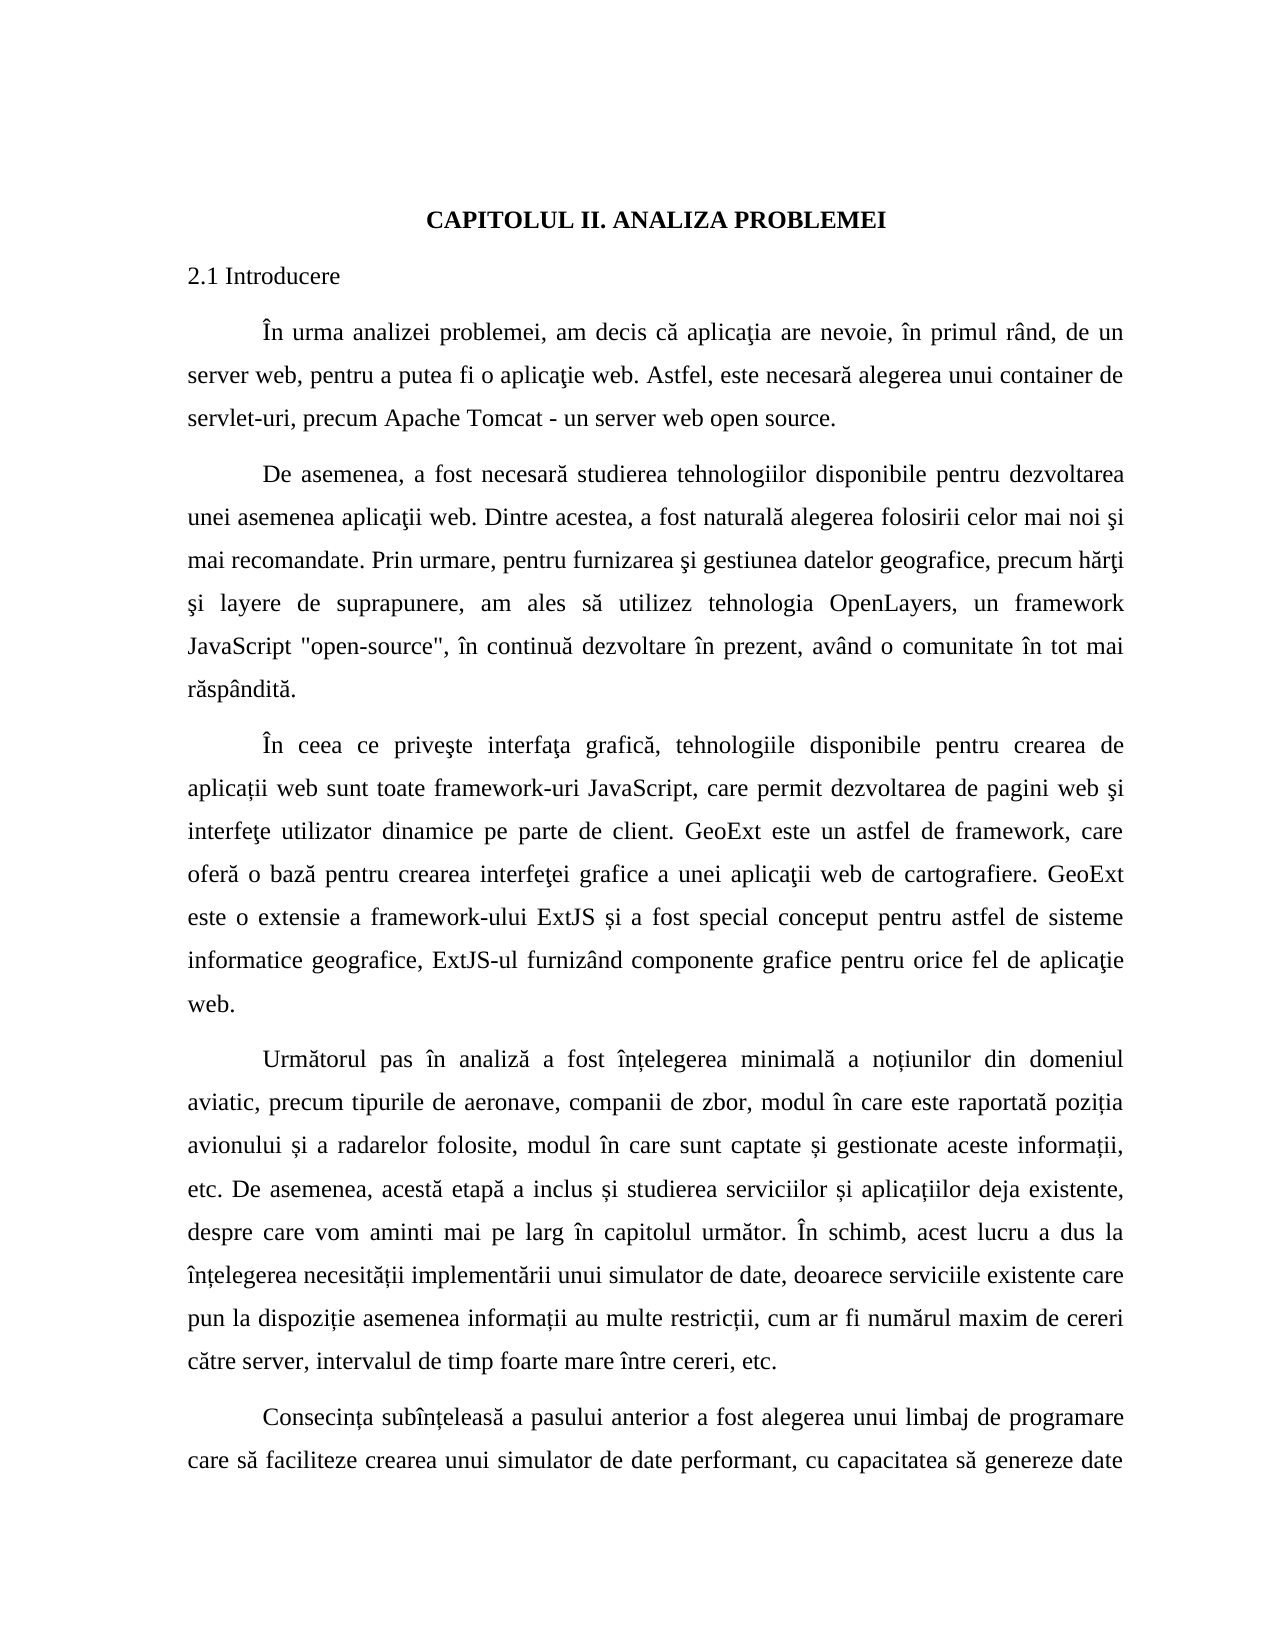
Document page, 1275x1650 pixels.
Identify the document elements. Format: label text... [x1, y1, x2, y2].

text În urma analizei problemei, am decis că aplicaţia are nevoie, în primul rând, de un server web, pentru a putea fi o aplicaţie web. Astfel, este necesară alegerea unui container de servlet-uri, precum Apache Tomcat - un server web open source. [187, 317, 1125, 432]
text Următorul pas în analiză a fost înțelegerea minimală a noțiunilor din domeniul aviatic, precum tipurile de aeronave, companii de zbor, modul în care este raportată poziția avionului și a radarelor folosite, modul în care sunt captate și gestionate aceste informații, etc. De asemenea, acestă etapă a inclus și studierea serviciilor și aplicațiilor deja existente, despre care vom aminti mai pe larg în capitolul următor. În schimb, acest lucru a dus la înțelegerea necesității implementării unui simulator de date, deoarece serviciile existente care pun la dispoziție asemenea informații au multe restricții, cum ar fi numărul maxim de cereri către server, intervalul de timp foarte mare între cereri, etc. [187, 1044, 1125, 1375]
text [187, 1402, 1125, 1474]
text CAPITOLUL II. ANALIZA PROBLEMEI [187, 206, 1125, 234]
text 2.1 Introducere [187, 261, 1125, 290]
text De asemenea, a fost necesară studierea tehnologiilor disponibile pentru dezvoltarea unei asemenea aplicaţii web. Dintre acestea, a fost naturală alegerea folosirii celor mai noi şi mai recomandate. Prin urmare, pentru furnizarea şi gestiunea datelor geografice, precum hărţi şi layere de suprapunere, am ales să utilizez tehnologia OpenLayers, un framework JavaScript "open-source", în continuă dezvoltare în prezent, având o comunitate în tot mai răspândită. [187, 459, 1125, 703]
text În ceea ce priveşte interfaţa grafică, tehnologiile disponibile pentru crearea de aplicații web sunt toate framework-uri JavaScript, care permit dezvoltarea de pagini web şi interfeţe utilizator dinamice pe parte de client. GeoExt este un astfel de framework, care oferă o bază pentru crearea interfeţei grafice a unei aplicaţii web de cartografiere. GeoExt este o extensie a framework-ului ExtJS și a fost special conceput pentru astfel de sisteme informatice geografice, ExtJS-ul furnizând componente grafice pentru orice fel de aplicaţie web. [187, 730, 1125, 1017]
